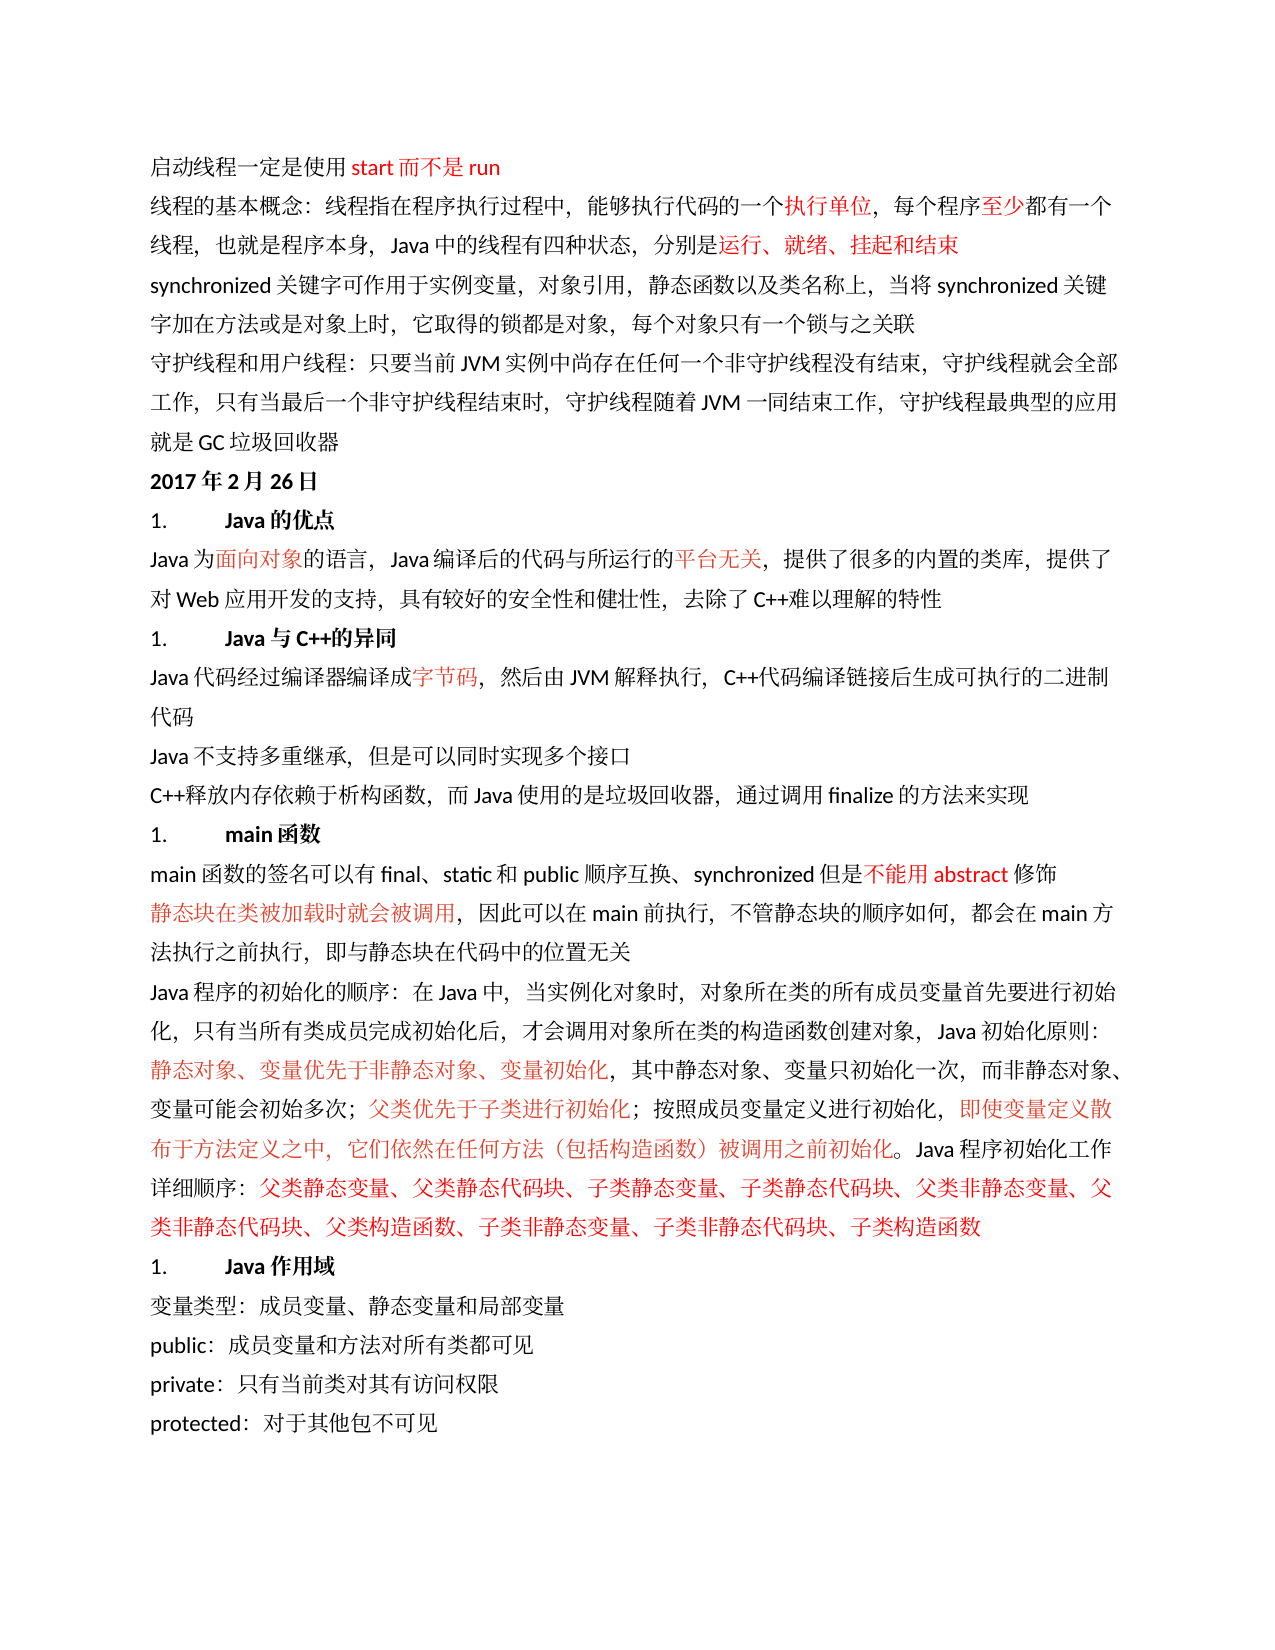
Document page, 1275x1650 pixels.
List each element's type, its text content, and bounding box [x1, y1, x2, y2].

text 启动线程一定是使用start而不是run [150, 150, 1125, 181]
text Java程序的初始化的顺序：在Java中，当实例化对象时，对象所在类的所有成员变量首先要进行初始化，只有当所有类成员完成初始化后，才会调用对象所在类的构造函数创建对象，Java初始化原则：静态对象、变量优先于非静态对象、变量初始化，其中静态对象、变量只初始化一次，而非静态对象、变量可能会初始多次；父类优先于子类进行初始化；按照成员变量定义进行初始化，即使变量定义散布于方法定义之中，它们依然在任何方法（包括构造函数）被调用之前初始化。Java程序初始化工作详细顺序：父类静态变量、父类静态代码块、子类静态变量、子类静态代码块、父类非静态变量、父类非静态代码块、父类构造函数、子类非静态变量、子类非静态代码块、子类构造函数 [150, 975, 1125, 1242]
text 2017年2月26日 [150, 464, 1125, 496]
text Java不支持多重继承，但是可以同时实现多个接口 [150, 739, 1125, 771]
text public：成员变量和方法对所有类都可见 [150, 1328, 1125, 1359]
list Java作用域 [150, 1249, 1125, 1281]
list main函数 [150, 818, 1125, 849]
text 线程的基本概念：线程指在程序执行过程中，能够执行代码的一个执行单位，每个程序至少都有一个线程，也就是程序本身，Java中的线程有四种状态，分别是运行、就绪、挂起和结束 [150, 189, 1125, 260]
text 守护线程和用户线程：只要当前JVM实例中尚存在任何一个非守护线程没有结束，守护线程就会全部工作，只有当最后一个非守护线程结束时，守护线程随着JVM一同结束工作，守护线程最典型的应用就是GC垃圾回收器 [150, 346, 1125, 456]
list Java的优点 [150, 503, 1125, 535]
text main函数的签名可以有final、static和public顺序互换、synchronized但是不能用abstract修饰 [150, 857, 1125, 888]
text C++释放内存依赖于析构函数，而Java使用的是垃圾回收器，通过调用finalize的方法来实现 [150, 778, 1125, 810]
text 静态块在类被加载时就会被调用，因此可以在main前执行，不管静态块的顺序如何，都会在main方法执行之前执行，即与静态块在代码中的位置无关 [150, 896, 1125, 967]
text 变量类型：成员变量、静态变量和局部变量 [150, 1289, 1125, 1320]
text private：只有当前类对其有访问权限 [150, 1367, 1125, 1399]
text Java为面向对象的语言，Java编译后的代码与所运行的平台无关，提供了很多的内置的类库，提供了对Web应用开发的支持，具有较好的安全性和健壮性，去除了C++难以理解的特性 [150, 543, 1125, 613]
text Java代码经过编译器编译成字节码，然后由JVM解释执行，C++代码编译链接后生成可执行的二进制代码 [150, 661, 1125, 731]
text protected：对于其他包不可见 [150, 1407, 1125, 1438]
list Java与C++的异同 [150, 621, 1125, 653]
text synchronized关键字可作用于实例变量，对象引用，静态函数以及类名称上，当将synchronized关键字加在方法或是对象上时，它取得的锁都是对象，每个对象只有一个锁与之关联 [150, 268, 1125, 338]
